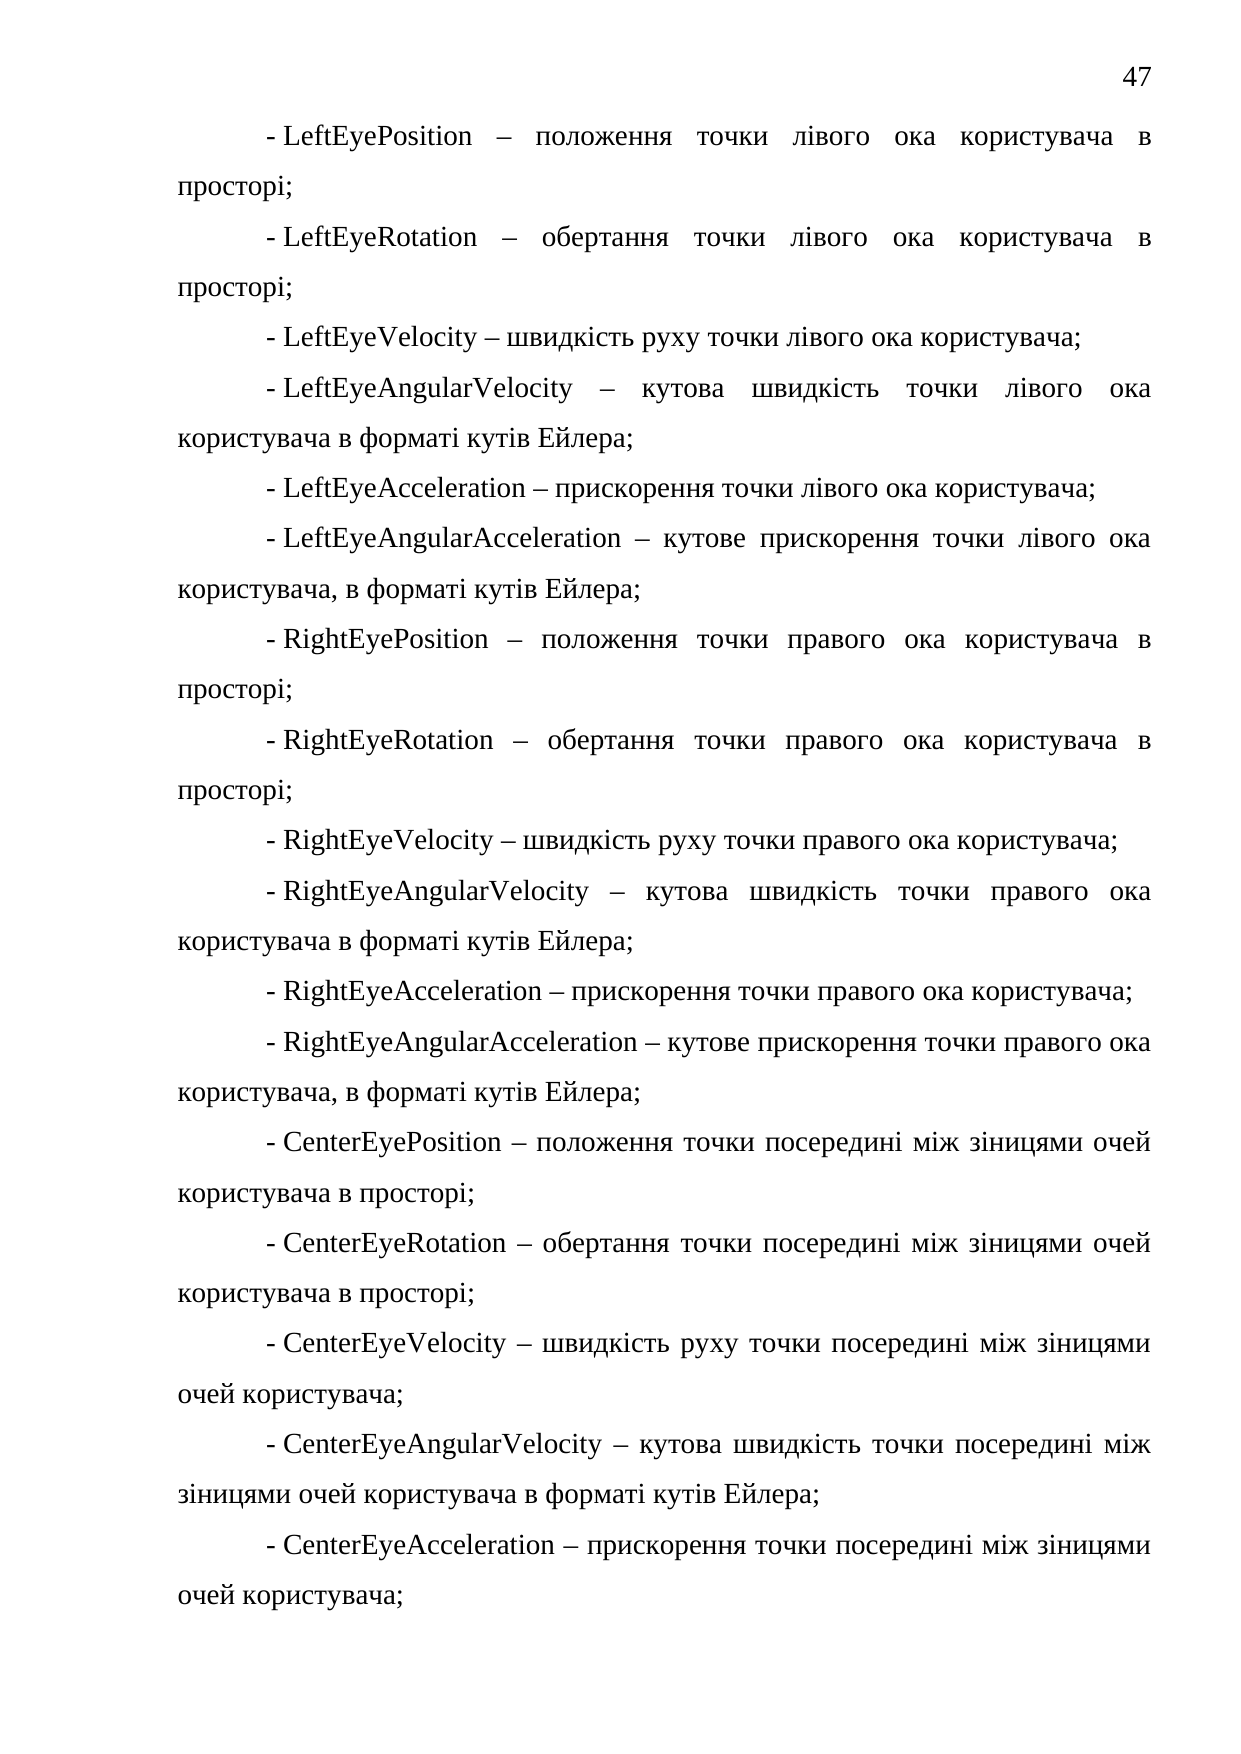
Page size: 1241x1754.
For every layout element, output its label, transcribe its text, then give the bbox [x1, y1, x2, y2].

list LeftEyeRotation – обертання точки лівого ока користувача в просторі; [177, 219, 1152, 303]
list RightEyeVelocity – швидкість руху точки правого ока користувача; [177, 822, 1152, 856]
list CenterEyePosition – положення точки посередині між зіницями очей користувача в просторі; [177, 1124, 1152, 1208]
list LeftEyeVelocity – швидкість руху точки лівого ока користувача; [177, 319, 1152, 353]
list LeftEyePosition – положення точки лівого ока користувача в просторі; [177, 118, 1152, 202]
list CenterEyeVelocity – швидкість руху точки посередині між зіницями очей користувача; [177, 1326, 1152, 1409]
list LeftEyeAngularAcceleration – кутове прискорення точки лівого ока користувача, в форматі кутів Ейлера; [177, 521, 1152, 604]
list RightEyeAngularVelocity – кутова швидкість точки правого ока користувача в форматі кутів Ейлера; [177, 873, 1152, 957]
list RightEyePosition – положення точки правого ока користувача в просторі; [177, 621, 1152, 705]
list RightEyeAcceleration – прискорення точки правого ока користувача; [177, 973, 1152, 1007]
list CenterEyeAcceleration – прискорення точки посередині між зіницями очей користувача; [177, 1527, 1152, 1611]
list CenterEyeRotation – обертання точки посередині між зіницями очей користувача в просторі; [177, 1225, 1152, 1309]
list CenterEyeAngularVelocity – кутова швидкість точки посередині між зіницями очей користувача в форматі кутів Ейлера; [177, 1426, 1152, 1510]
list RightEyeAngularAcceleration – кутове прискорення точки правого ока користувача, в форматі кутів Ейлера; [177, 1024, 1152, 1108]
list LeftEyeAngularVelocity – кутова швидкість точки лівого ока користувача в форматі кутів Ейлера; [177, 370, 1152, 453]
list LeftEyeAcceleration – прискорення точки лівого ока користувача; [177, 470, 1152, 504]
list RightEyeRotation – обертання точки правого ока користувача в просторі; [177, 722, 1152, 806]
